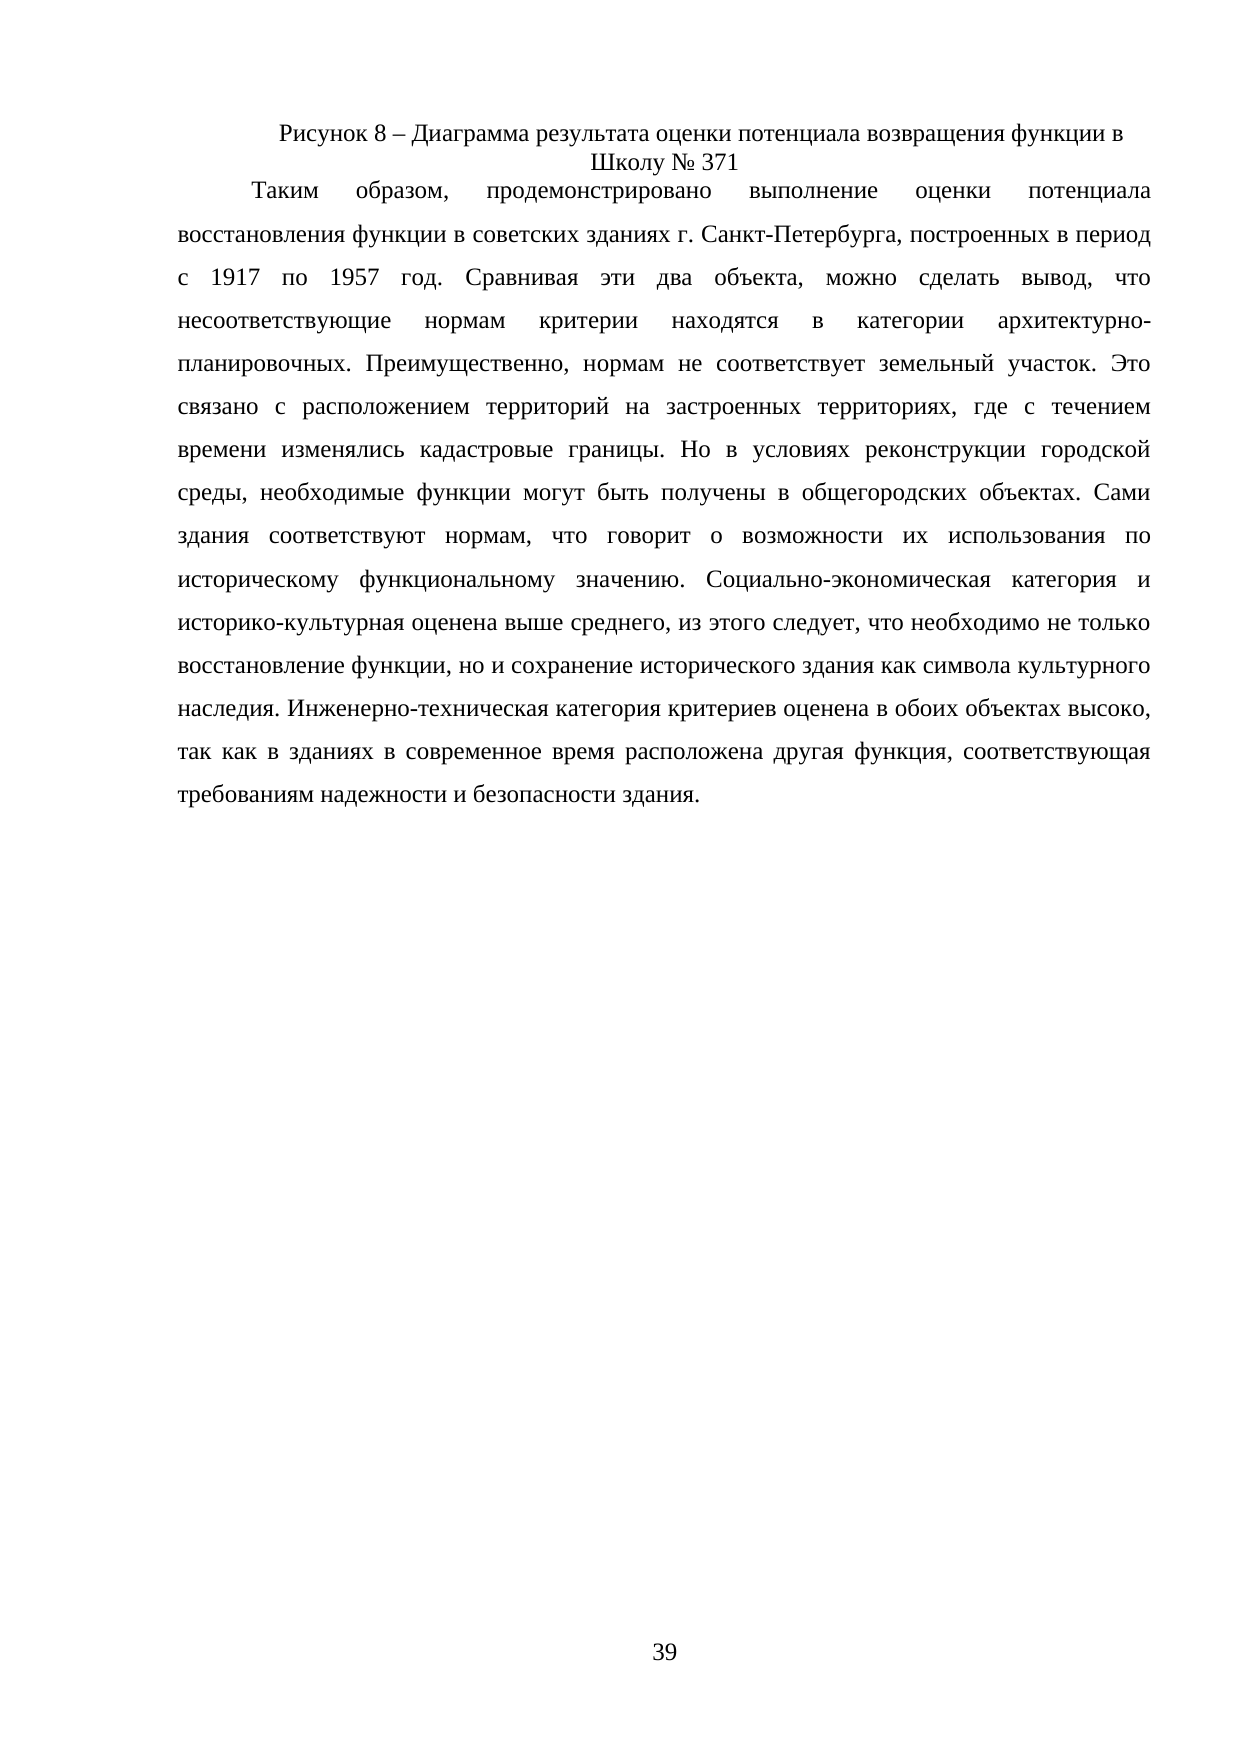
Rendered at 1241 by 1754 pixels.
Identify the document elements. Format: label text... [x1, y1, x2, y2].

text Рисунок 8 – Диаграмма результата оценки потенциала возвращения функции в Школу № 371 [177, 118, 1152, 176]
text Таким образом, продемонстрировано выполнение оценки потенциала восстановления функции в советских зданиях г. Санкт-Петербурга, построенных в период с 1917 по 1957 год. Сравнивая эти два объекта, можно сделать вывод, что несоответствующие нормам критерии находятся в категории архитектурно-планировочных. Преимущественно, нормам не соответствует земельный участок. Это связано с расположением территорий на застроенных территориях, где с течением времени изменялись кадастровые границы. Но в условиях реконструкции городской среды, необходимые функции могут быть получены в общегородских объектах. Сами здания соответствуют нормам, что говорит о возможности их использования по историческому функциональному значению. Социально-экономическая категория и историко-культурная оценена выше среднего, из этого следует, что необходимо не только восстановление функции, но и сохранение исторического здания как символа культурного наследия. Инженерно-техническая категория критериев оценена в обоих объектах высоко, так как в зданиях в современное время расположена другая функция, соответствующая требованиям надежности и безопасности здания. [177, 176, 1152, 808]
